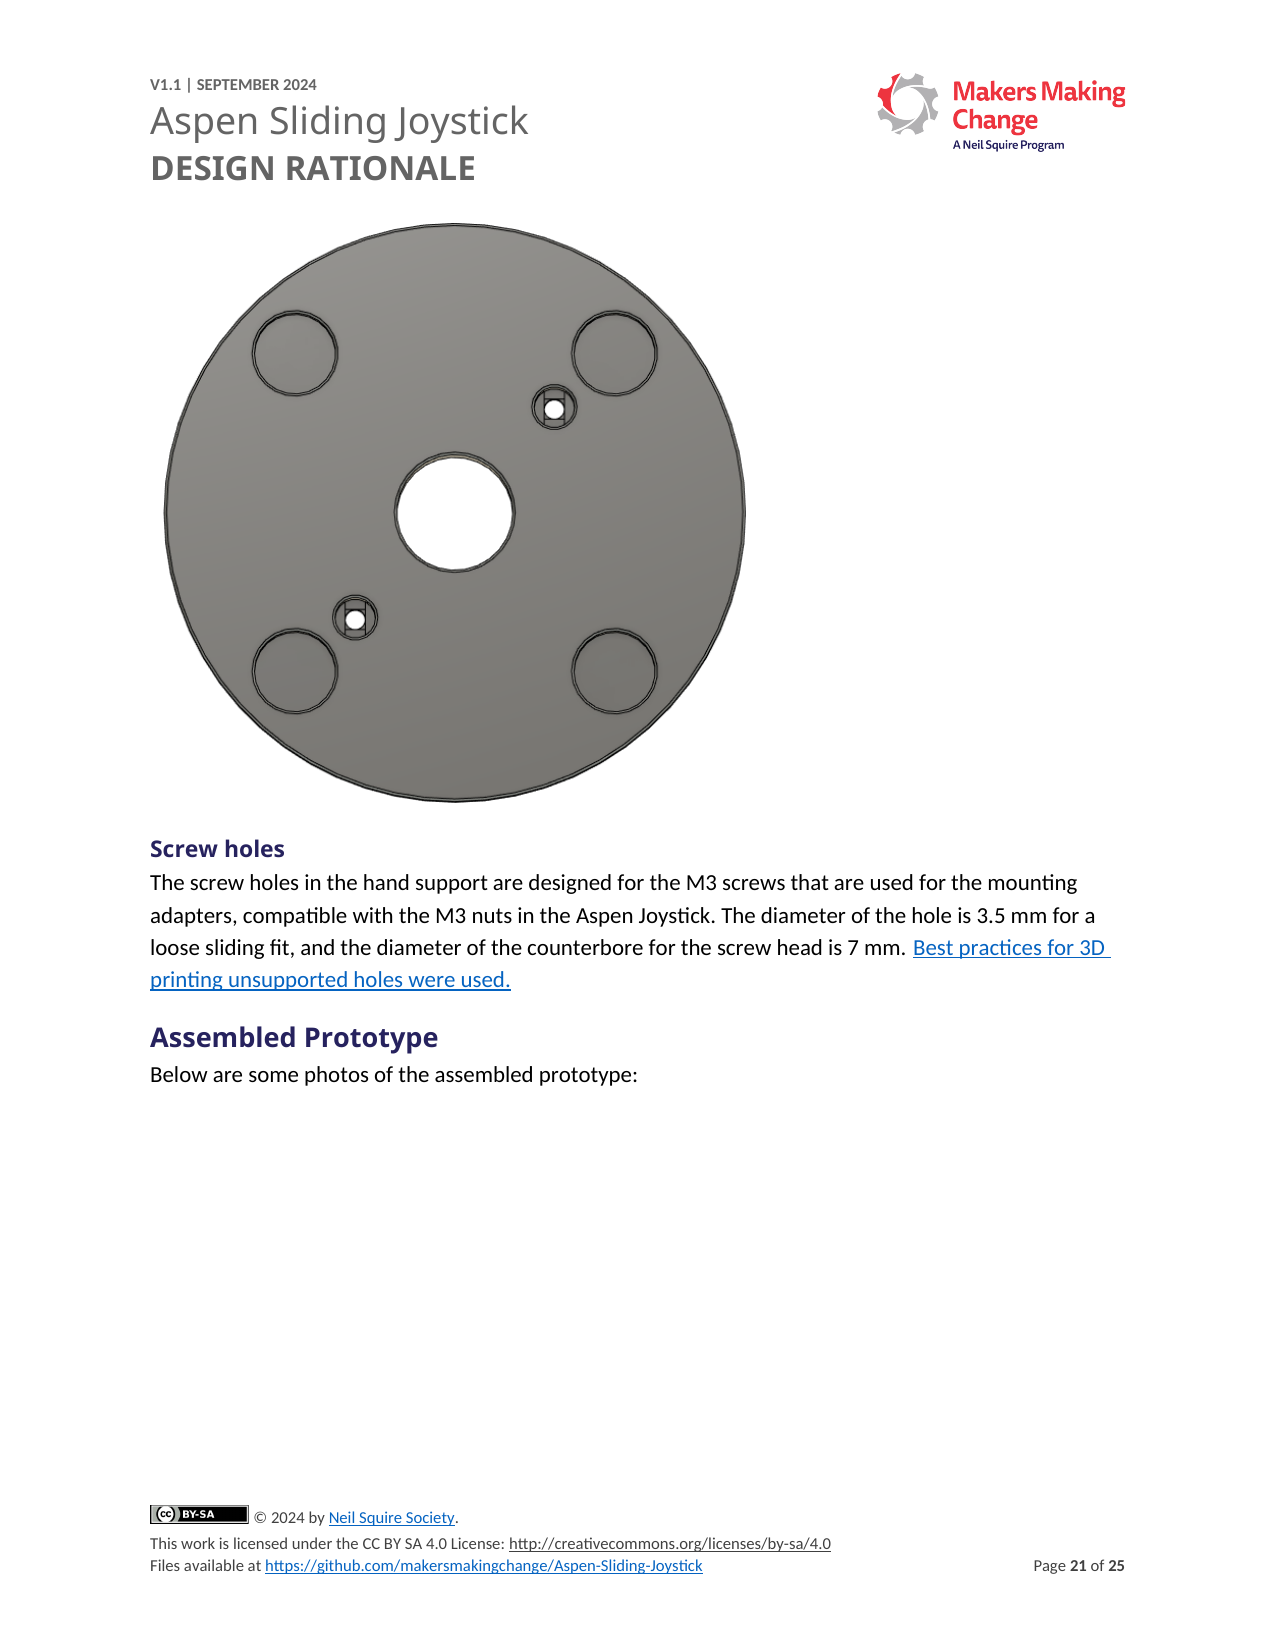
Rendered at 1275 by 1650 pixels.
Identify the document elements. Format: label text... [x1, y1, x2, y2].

text The screw holes in the hand support are designed for the M3 screws that are used for the mounting adapters, compatible with the M3 nuts in the Aspen Joystick. The diameter of the hole is 3.5 mm for a loose sliding fit, and the diameter of the counterbore for the screw head is 7 mm. Best practices for 3D printing unsupported holes were used. [150, 868, 1125, 993]
picture [877, 73, 1125, 152]
subtitle Screw holes [150, 833, 1125, 864]
picture [150, 1505, 249, 1524]
text Below are some photos of the assembled prototype: [150, 1061, 1125, 1088]
subtitle Assembled Prototype [150, 1018, 1125, 1055]
picture [150, 218, 760, 808]
